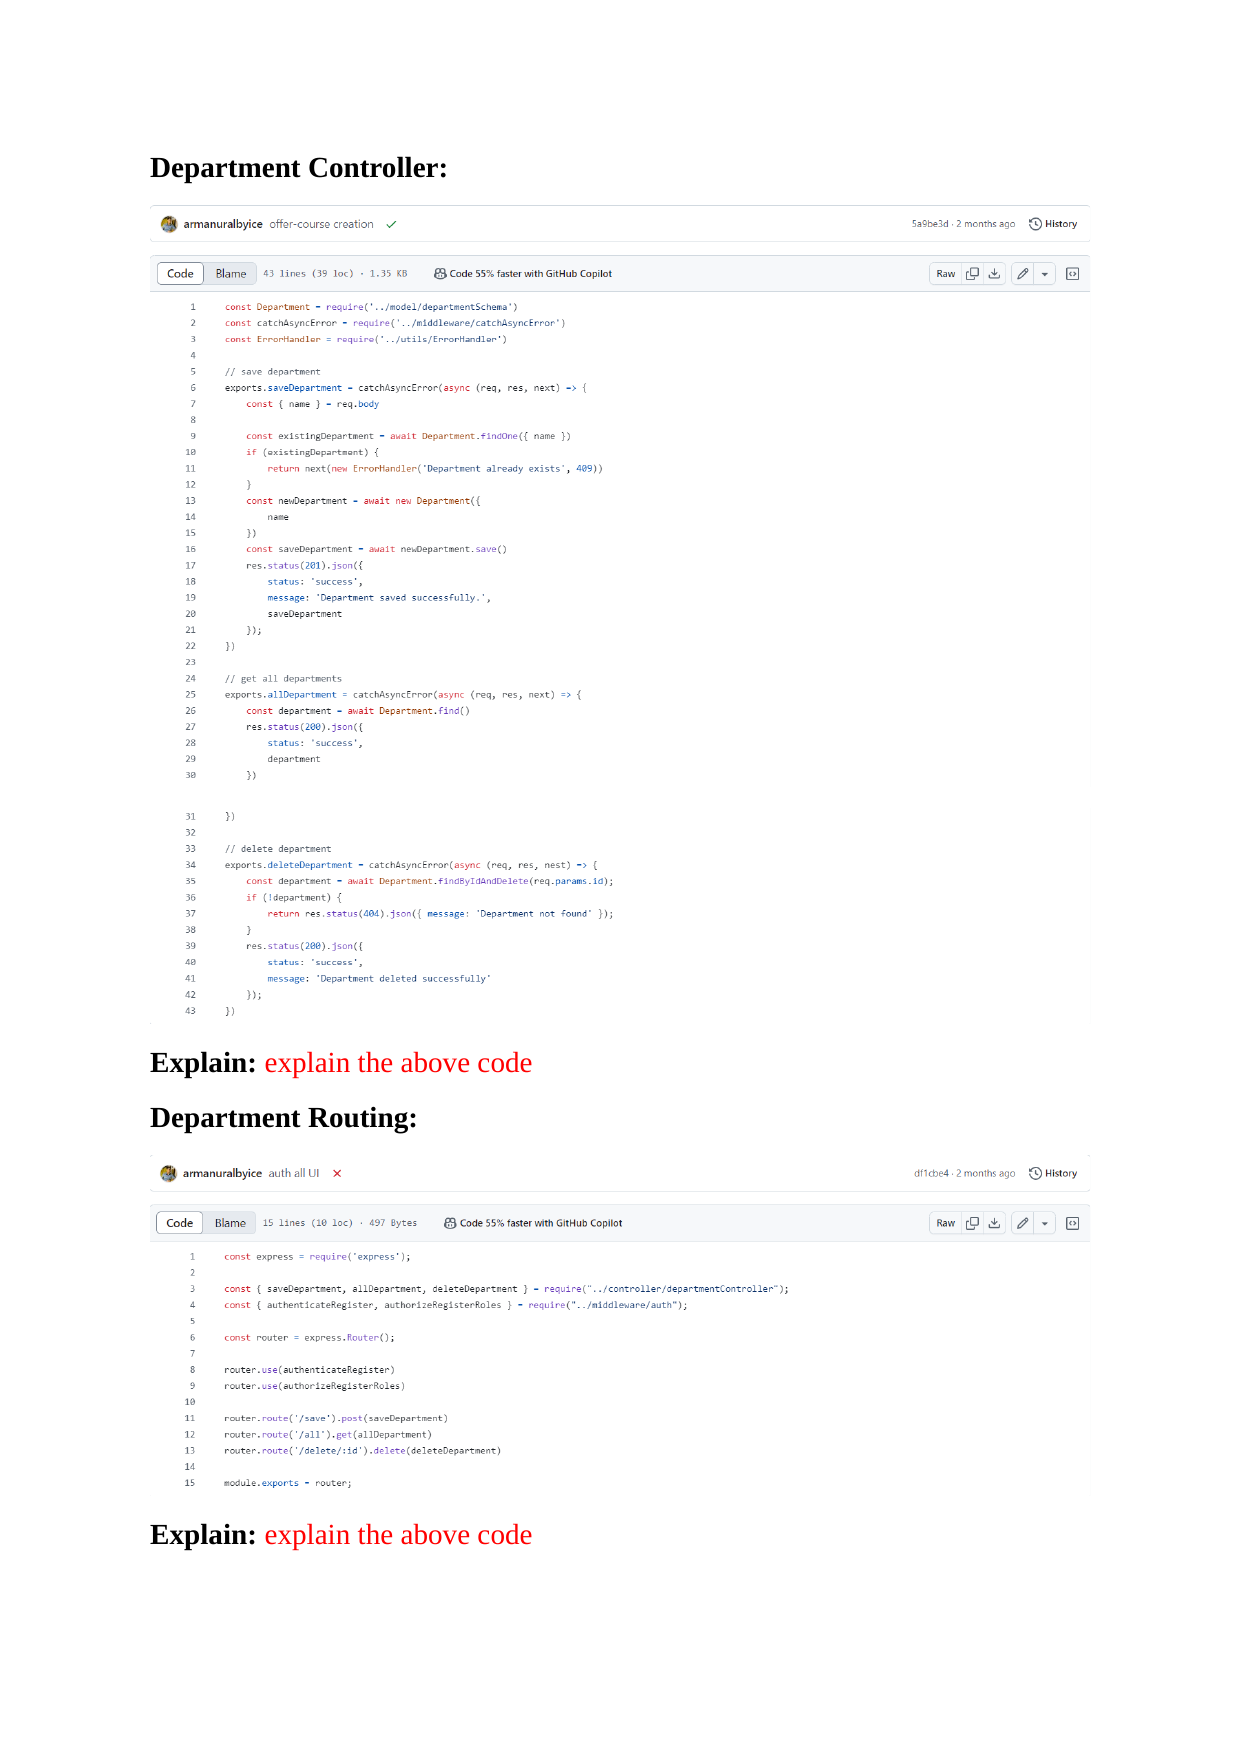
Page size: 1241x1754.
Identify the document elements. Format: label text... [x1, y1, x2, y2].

picture [150, 1155, 1091, 1496]
text Explain: explain the above code [150, 1517, 1090, 1551]
text Department Routing: [150, 1100, 1090, 1134]
picture [150, 205, 1091, 787]
picture [150, 808, 1091, 1024]
text Department Controller: [150, 150, 1090, 183]
text Explain: explain the above code [150, 1045, 1090, 1078]
